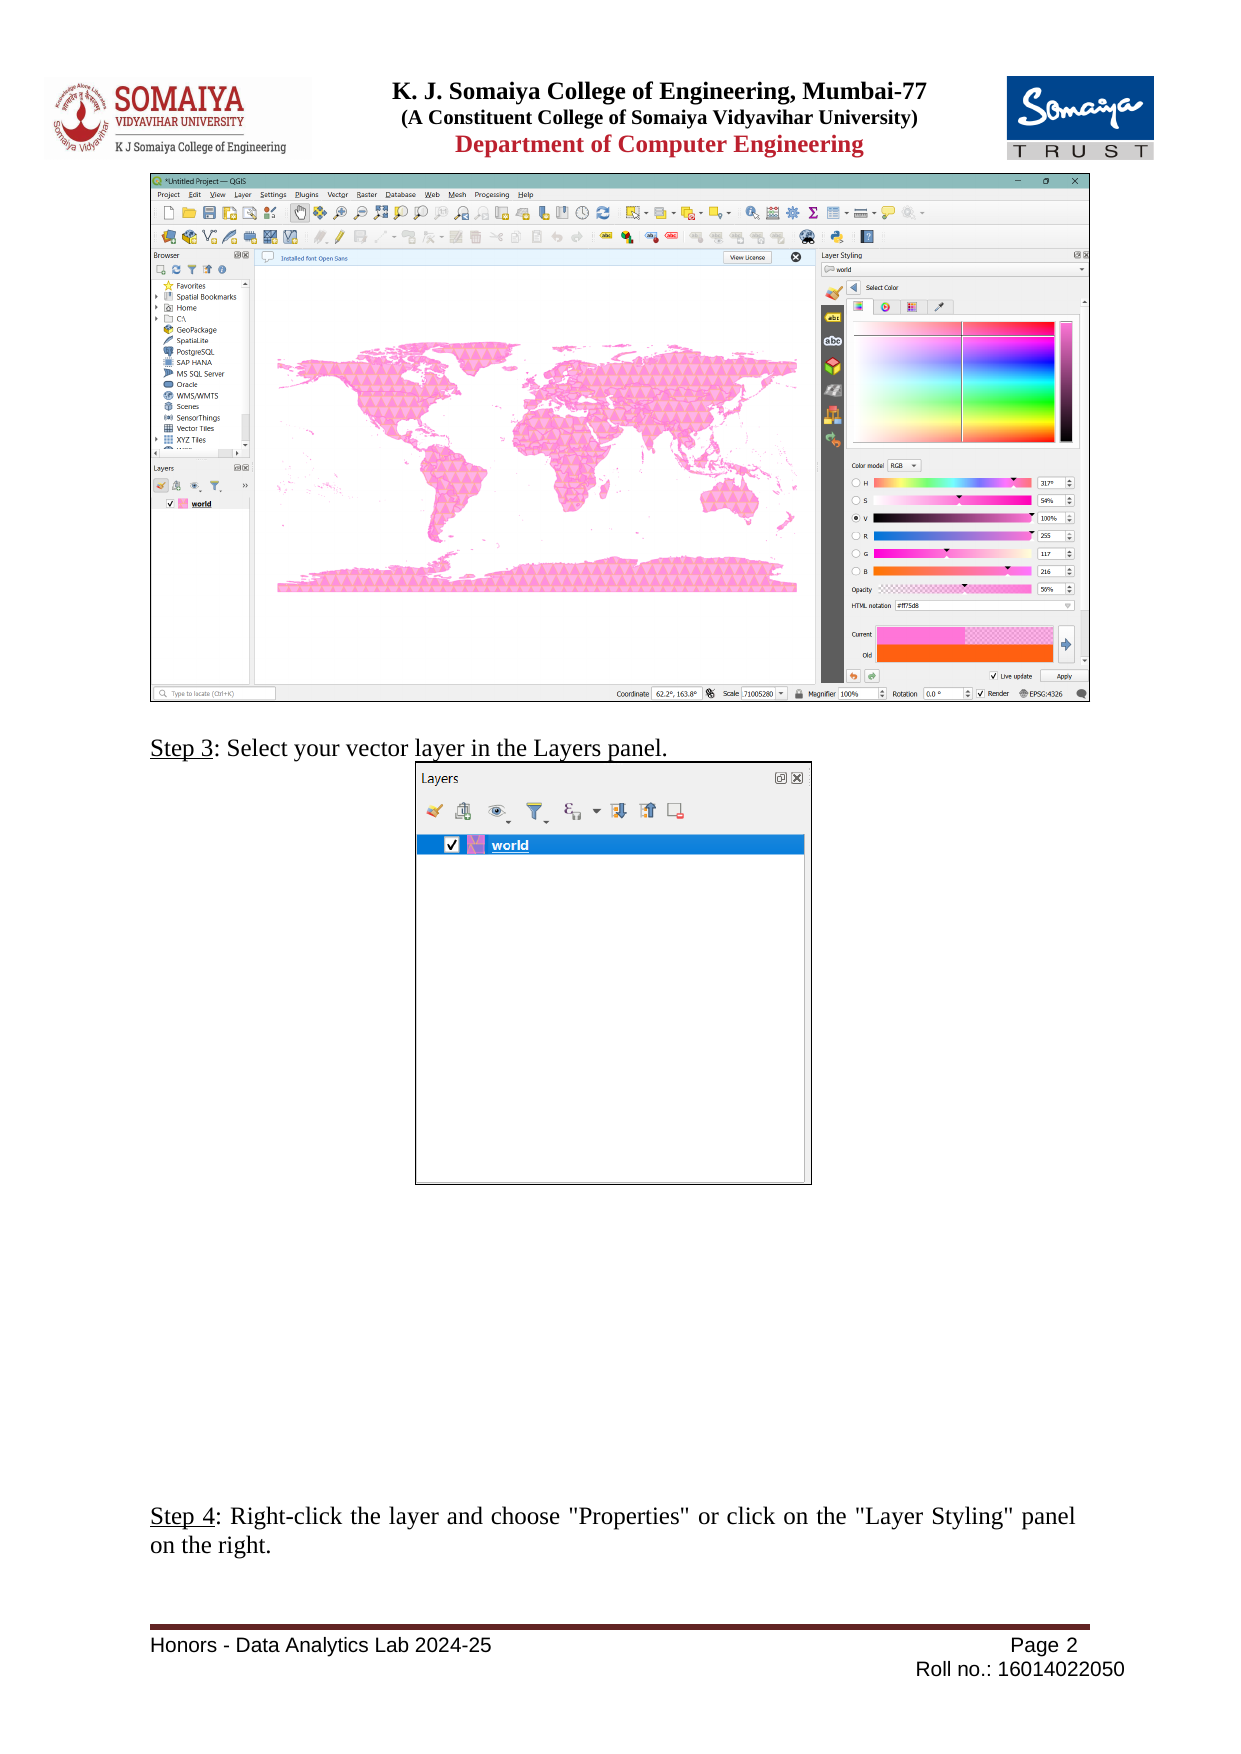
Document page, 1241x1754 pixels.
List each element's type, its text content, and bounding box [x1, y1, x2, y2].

subtitle Step 3: Select your vector layer in the Layers panel. [150, 733, 1078, 761]
subtitle Step 4: Right-click the layer and choose "Properties" or click on the "Layer Styling" panel on the right. [150, 1501, 1078, 1558]
picture [1006, 76, 1154, 160]
picture [43, 77, 312, 160]
picture [416, 763, 811, 1184]
picture [151, 174, 1089, 701]
